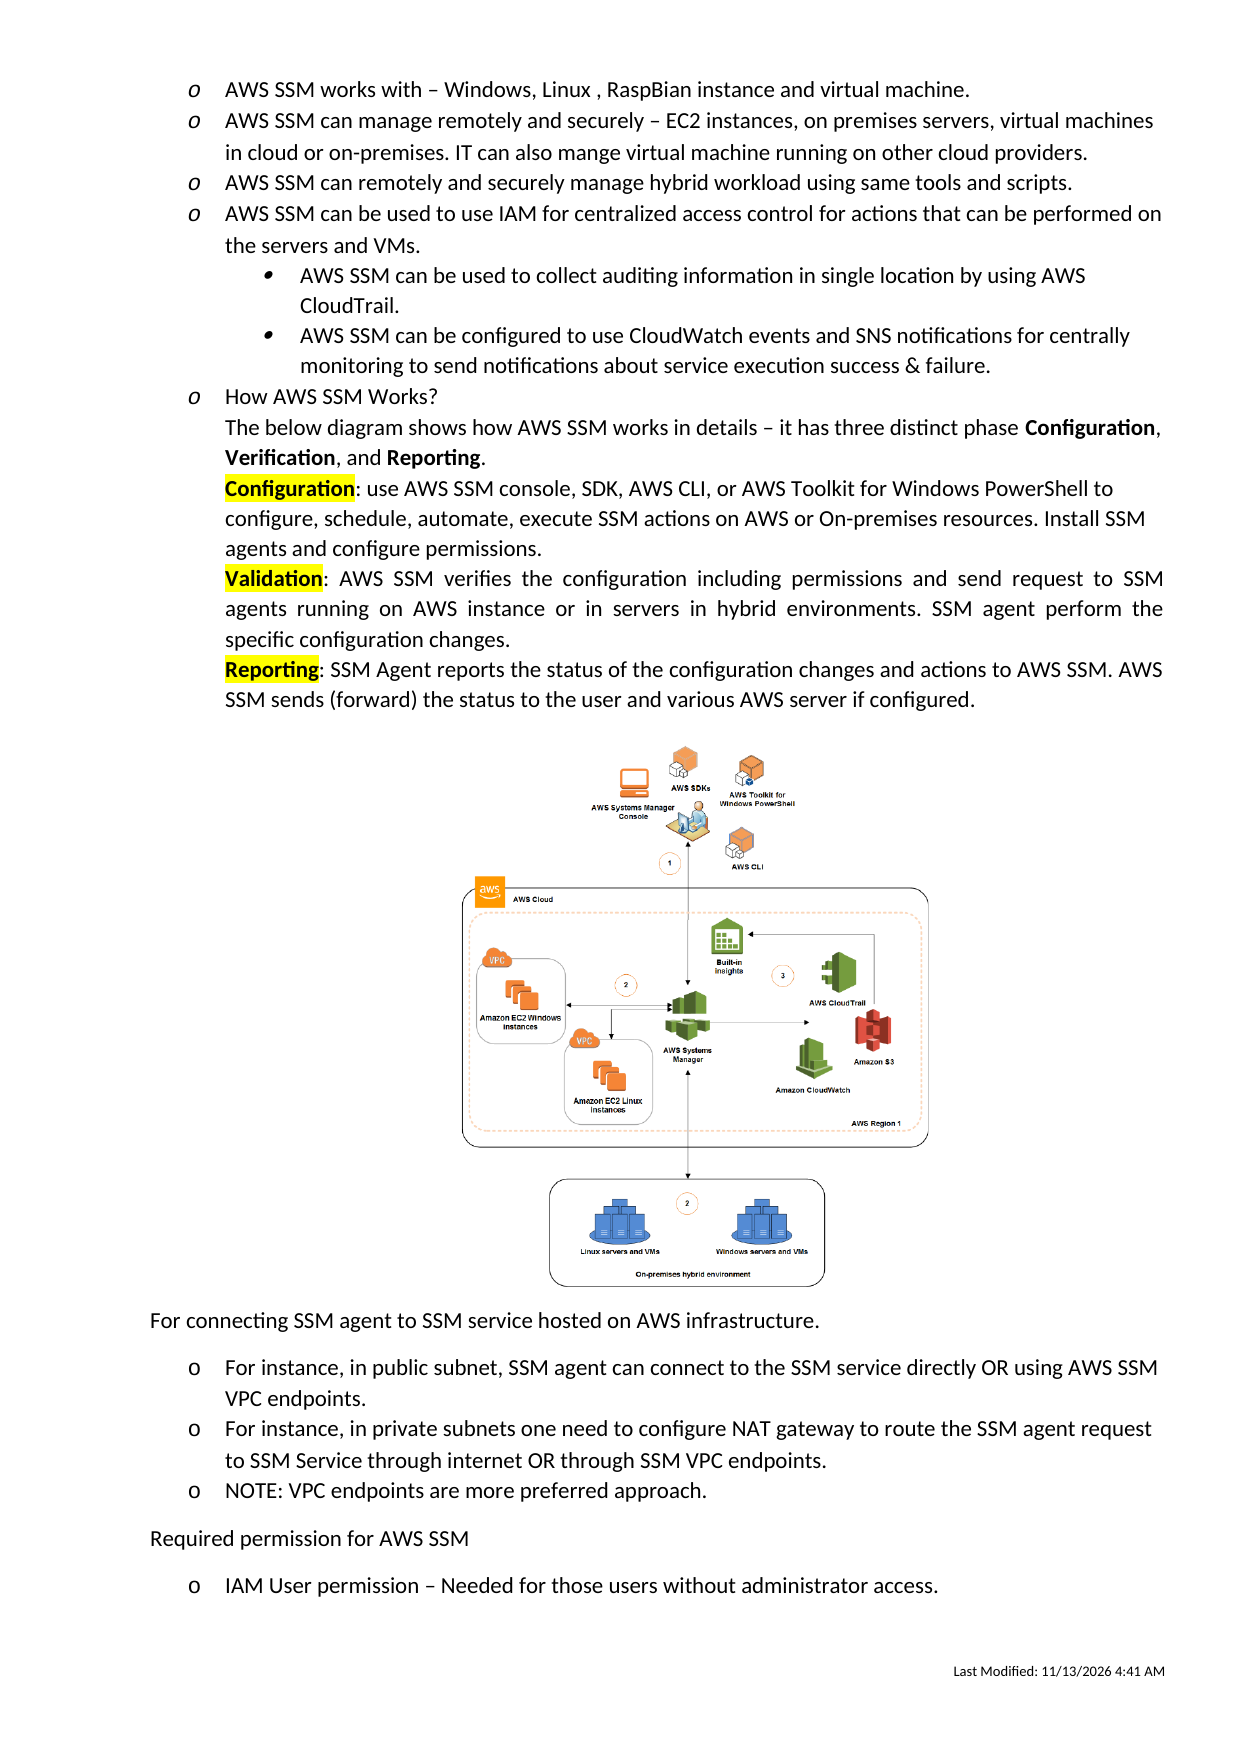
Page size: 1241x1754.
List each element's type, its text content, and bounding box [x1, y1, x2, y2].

list NOTE: VPC endpoints are more preferred approach. [187, 1476, 1165, 1505]
list Reporting: SSM Agent reports the status of the configuration changes and actions to AWS SSM. AWS SSM sends (forward) the status to the user and various AWS server if configured. [225, 655, 1165, 713]
list AWS SSM works with – Windows, Linux , RaspBian instance and virtual machine. [187, 75, 1165, 104]
list The below diagram shows how AWS SSM works in details – it has three distinct phase Configuration, Verification, and Reporting. [225, 413, 1165, 472]
list AWS SSM can be used to use IAM for centralized access control for actions that can be performed on the servers and VMs. [187, 199, 1165, 259]
list For instance, in private subnets one need to configure NAT gateway to route the SSM agent request to SSM Service through internet OR through SSM VPC endpoints. [187, 1414, 1165, 1474]
list For instance, in public subnet, SSM agent can connect to the SSM service directly OR using AWS SSM VPC endpoints. [187, 1353, 1165, 1412]
text For connecting SSM agent to SSM service hosted on AWS infrastructure. [75, 1306, 1165, 1334]
list AWS SSM can manage remotely and securely – EC2 instances, on premises servers, virtual machines in cloud or on-premises. IT can also mange virtual machine running on other cloud providers. [187, 106, 1165, 166]
list IAM User permission – Needed for those users without administrator access. [187, 1571, 1165, 1600]
list AWS SSM can be configured to use CloudWatch events and SNS notifications for centrally monitoring to send notifications about service execution success & failure. [262, 321, 1165, 380]
list Validation: AWS SSM verifies the configuration including permissions and send request to SSM agents running on AWS instance or in servers in hybrid environments. SSM agent perform the specific configuration changes. [225, 564, 1165, 653]
list AWS SSM can be used to collect auditing information in single location by using AWS CloudTrail. [262, 261, 1165, 319]
list AWS SSM can remotely and securely manage hybrid workload using same tools and scripts. [187, 168, 1165, 197]
list How AWS SSM Works? [187, 382, 1165, 411]
picture [461, 745, 929, 1287]
text Required permission for AWS SSM [75, 1524, 1165, 1552]
list Configuration: use AWS SSM console, SDK, AWS CLI, or AWS Toolkit for Windows PowerShell to configure, schedule, automate, execute SSM actions on AWS or On-premises resources. Install SSM agents and configure permissions. [225, 474, 1165, 562]
